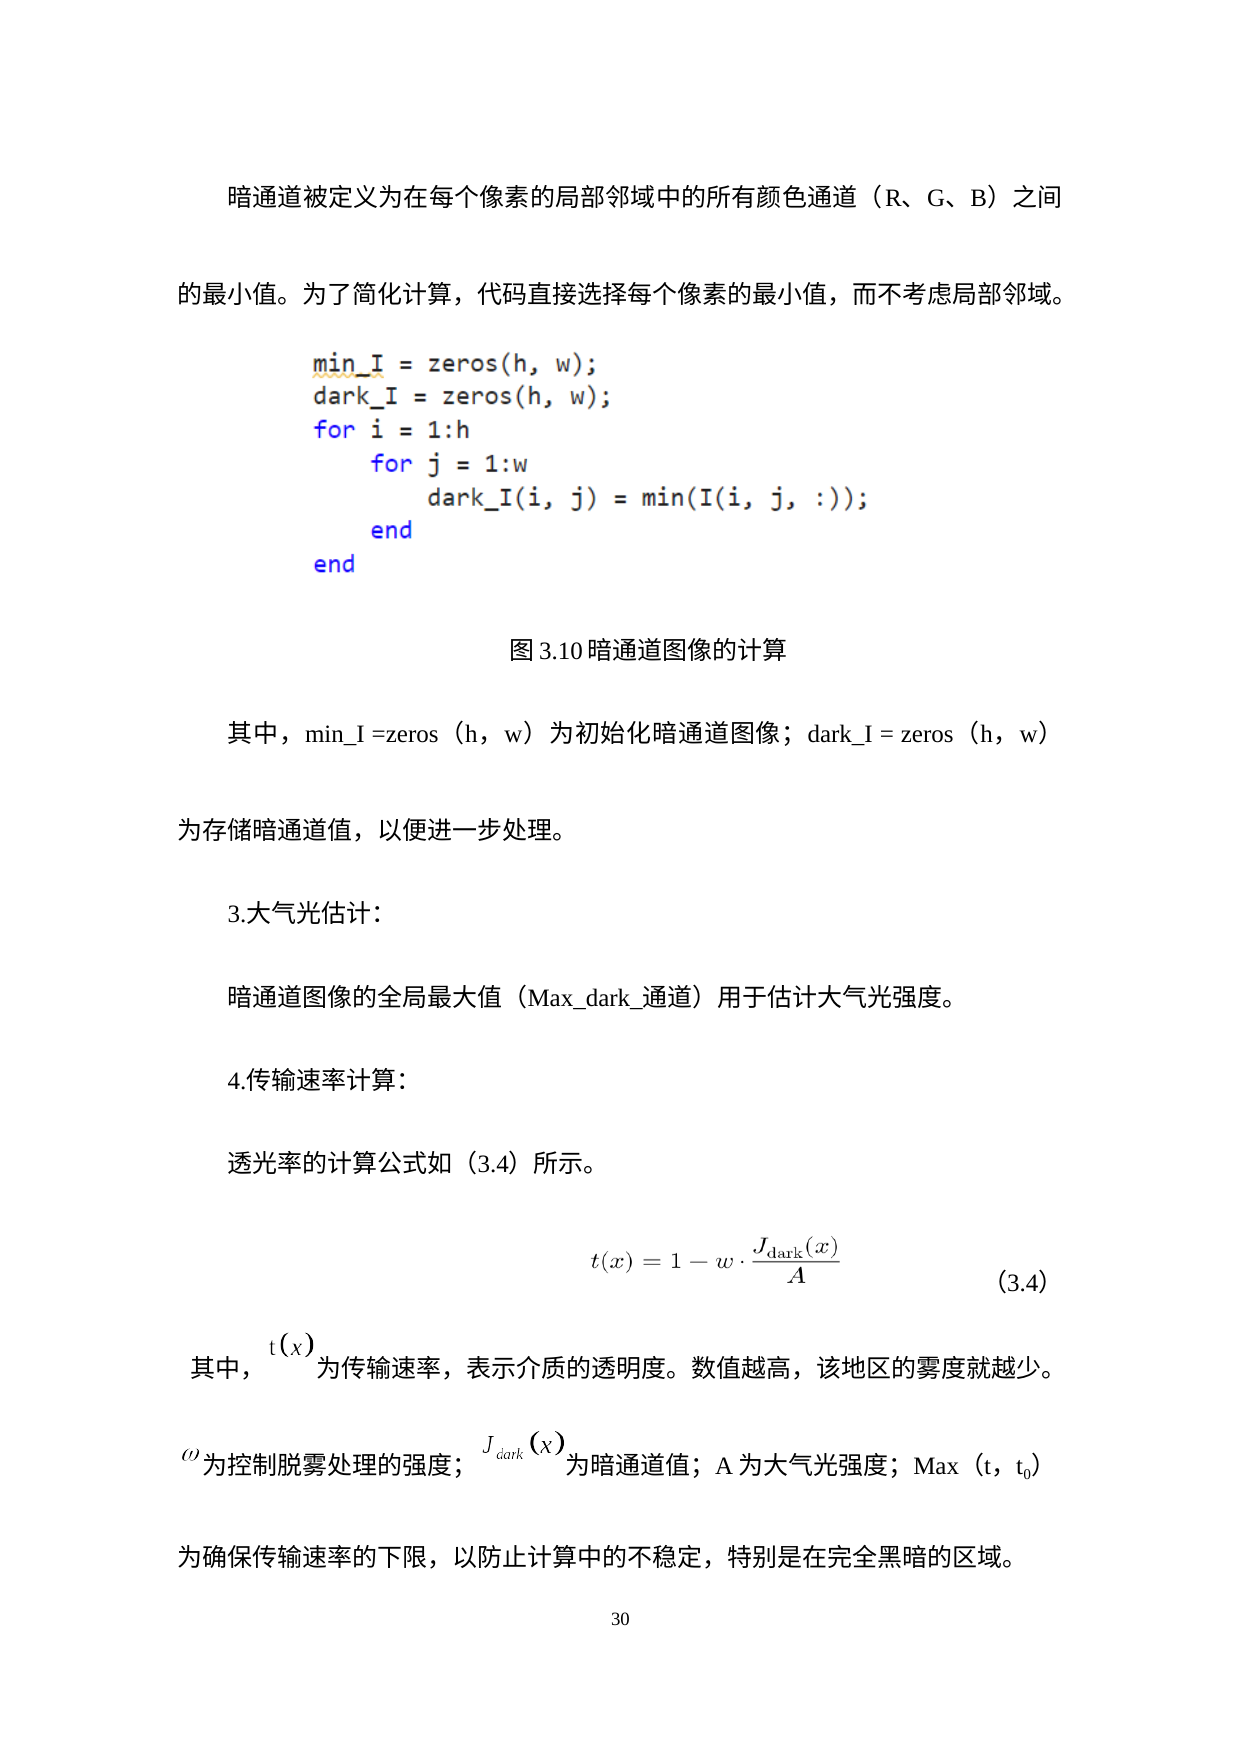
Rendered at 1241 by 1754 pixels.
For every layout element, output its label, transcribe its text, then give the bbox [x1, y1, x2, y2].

text 暗通道被定义为在每个像素的局部邻域中的所有颜色通道（R、G、B）之间的最小值。为了简化计算，代码直接选择每个像素的最小值，而不考虑局部邻域。 [177, 163, 1063, 325]
text 其中，为传输速率，表示介质的透明度。数值越高，该地区的雾度就越少。为控制脱雾处理的强度；为暗通道值；A为大气光强度；Max（t，t₀）为确保传输速率的下限，以防止计算中的不稳定，特别是在完全黑暗的区域。 [177, 1328, 1063, 1588]
text 4.传输速率计算： [177, 1046, 1063, 1111]
text 透光率的计算公式如（3.4）所示。 [177, 1129, 1063, 1194]
text 3.大气光估计： [177, 879, 1063, 944]
text 图3.10暗通道图像的计算 [177, 616, 1063, 681]
text （3.4） [177, 1212, 1063, 1309]
picture [306, 343, 934, 575]
text 暗通道图像的全局最大值（Max_dark_通道）用于估计大气光强度。 [177, 963, 1063, 1028]
picture [580, 1223, 862, 1291]
text 其中，min_I =zeros（h，w）为初始化暗通道图像；dark_I = zeros（h，w）为存储暗通道值，以便进一步处理。 [177, 699, 1063, 861]
